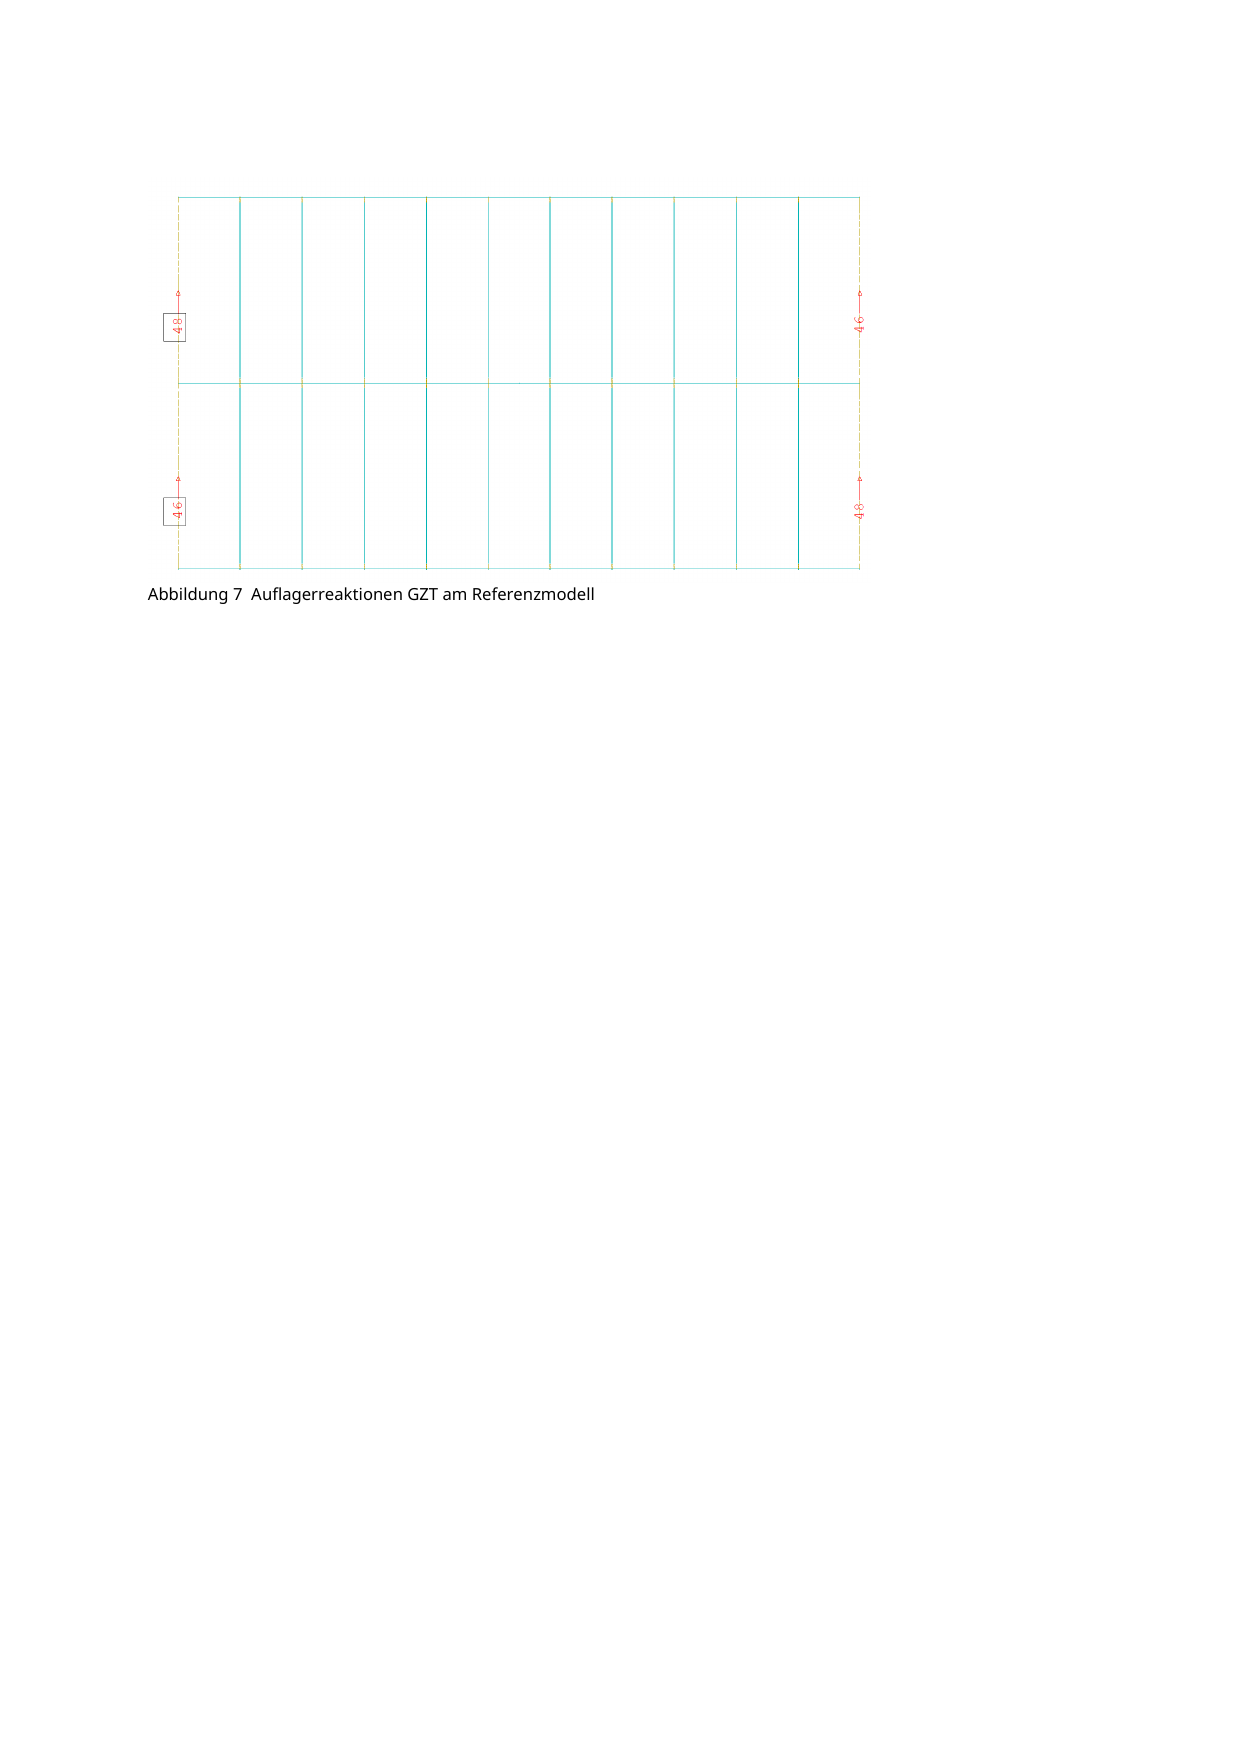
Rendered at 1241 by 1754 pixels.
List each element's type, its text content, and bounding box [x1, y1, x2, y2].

picture [147, 177, 872, 583]
